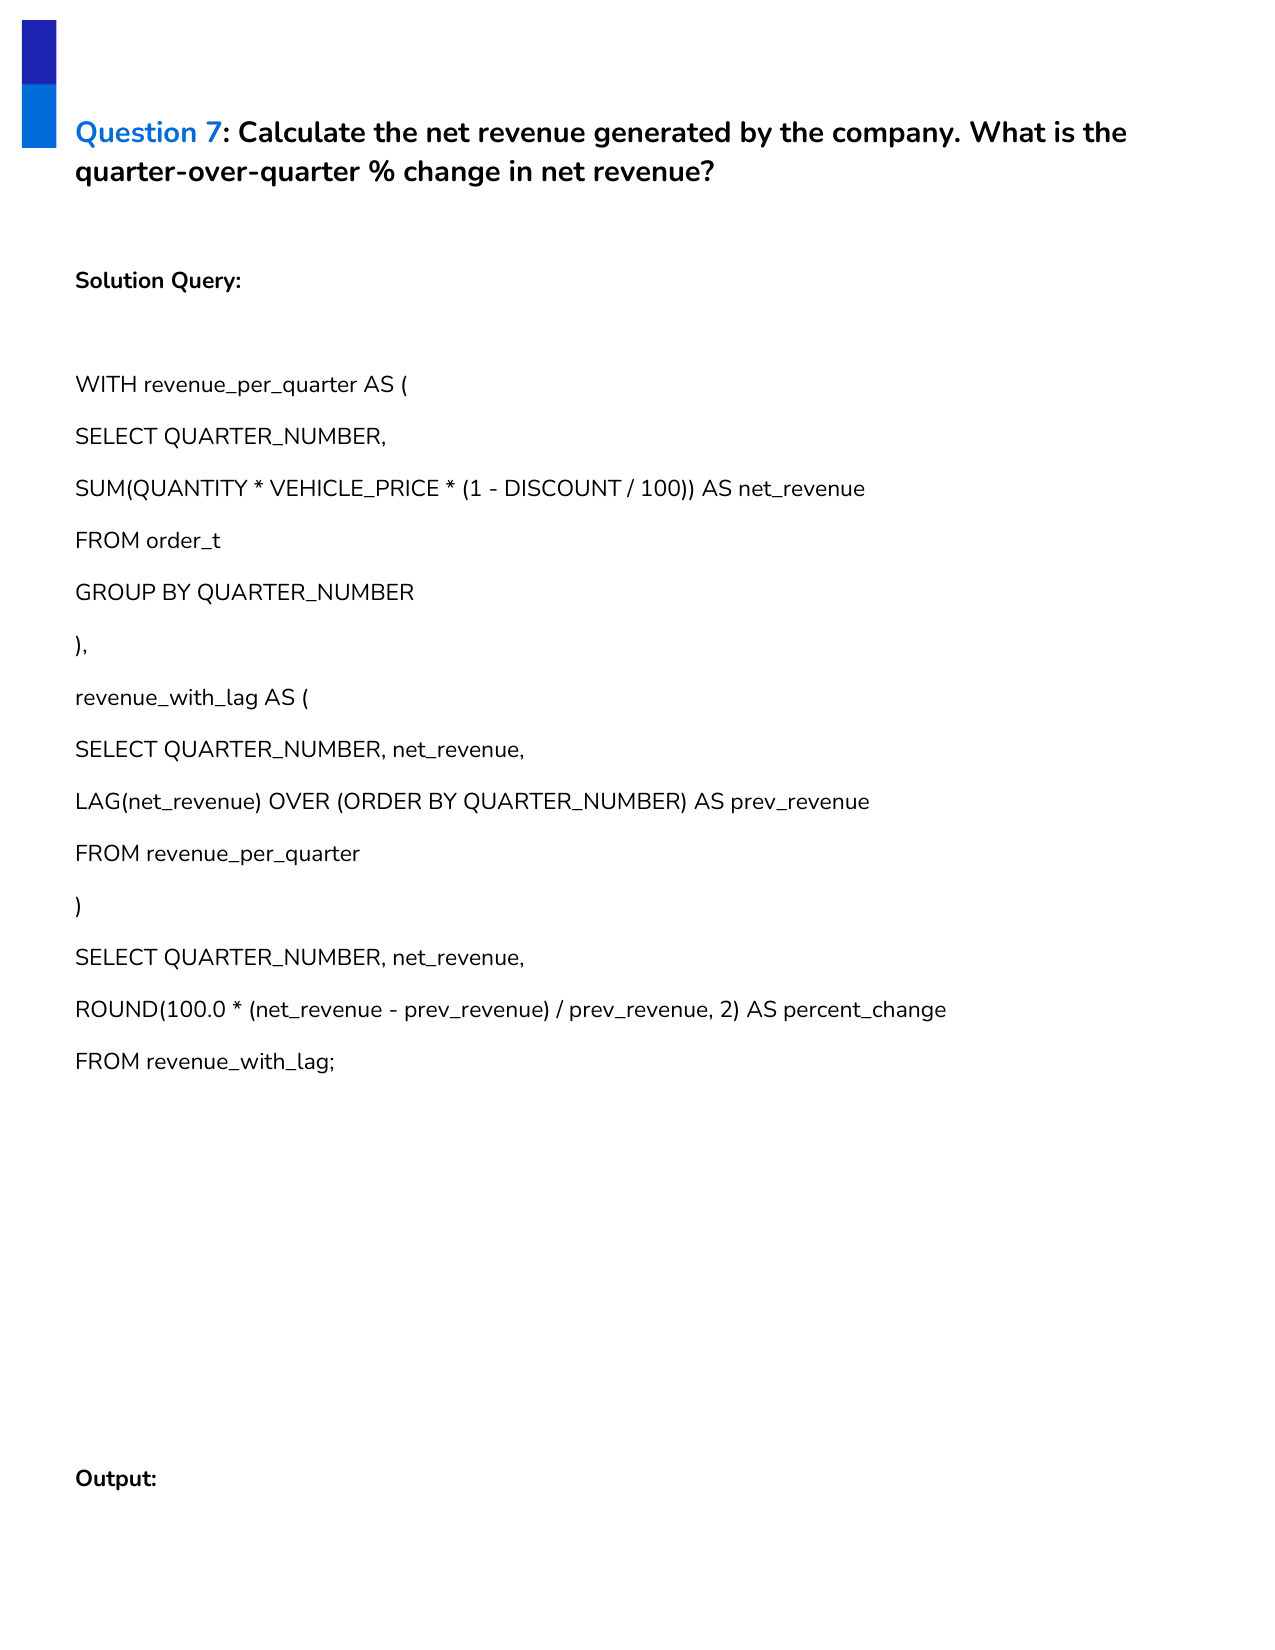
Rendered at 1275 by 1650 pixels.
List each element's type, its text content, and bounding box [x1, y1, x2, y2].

subtitle Question 7: Calculate the net revenue generated by the company. What is the quarter-over-quarter % change in net revenue? [75, 112, 1200, 192]
text LAG(net_revenue) OVER (ORDER BY QUARTER_NUMBER) AS prev_revenue [75, 786, 1200, 817]
text FROM revenue_per_quarter [75, 838, 1200, 869]
text FROM order_t [75, 525, 1200, 557]
text FROM revenue_with_lag; [75, 1046, 1200, 1077]
picture [21, 20, 57, 148]
text SELECT QUARTER_NUMBER, net_revenue, [75, 734, 1200, 765]
text Output: [75, 1463, 1200, 1494]
text SELECT QUARTER_NUMBER, net_revenue, [75, 942, 1200, 973]
text GROUP BY QUARTER_NUMBER [75, 577, 1200, 609]
text SELECT QUARTER_NUMBER, [75, 421, 1200, 452]
text SUM(QUANTITY * VEHICLE_PRICE * (1 - DISCOUNT / 100)) AS net_revenue [75, 473, 1200, 504]
text ), [75, 629, 1200, 661]
text Solution Query: [75, 265, 1200, 296]
text ) [75, 890, 1200, 921]
text WITH revenue_per_quarter AS ( [75, 369, 1200, 400]
text ROUND(100.0 * (net_revenue - prev_revenue) / prev_revenue, 2) AS percent_change [75, 994, 1200, 1025]
text revenue_with_lag AS ( [75, 682, 1200, 713]
